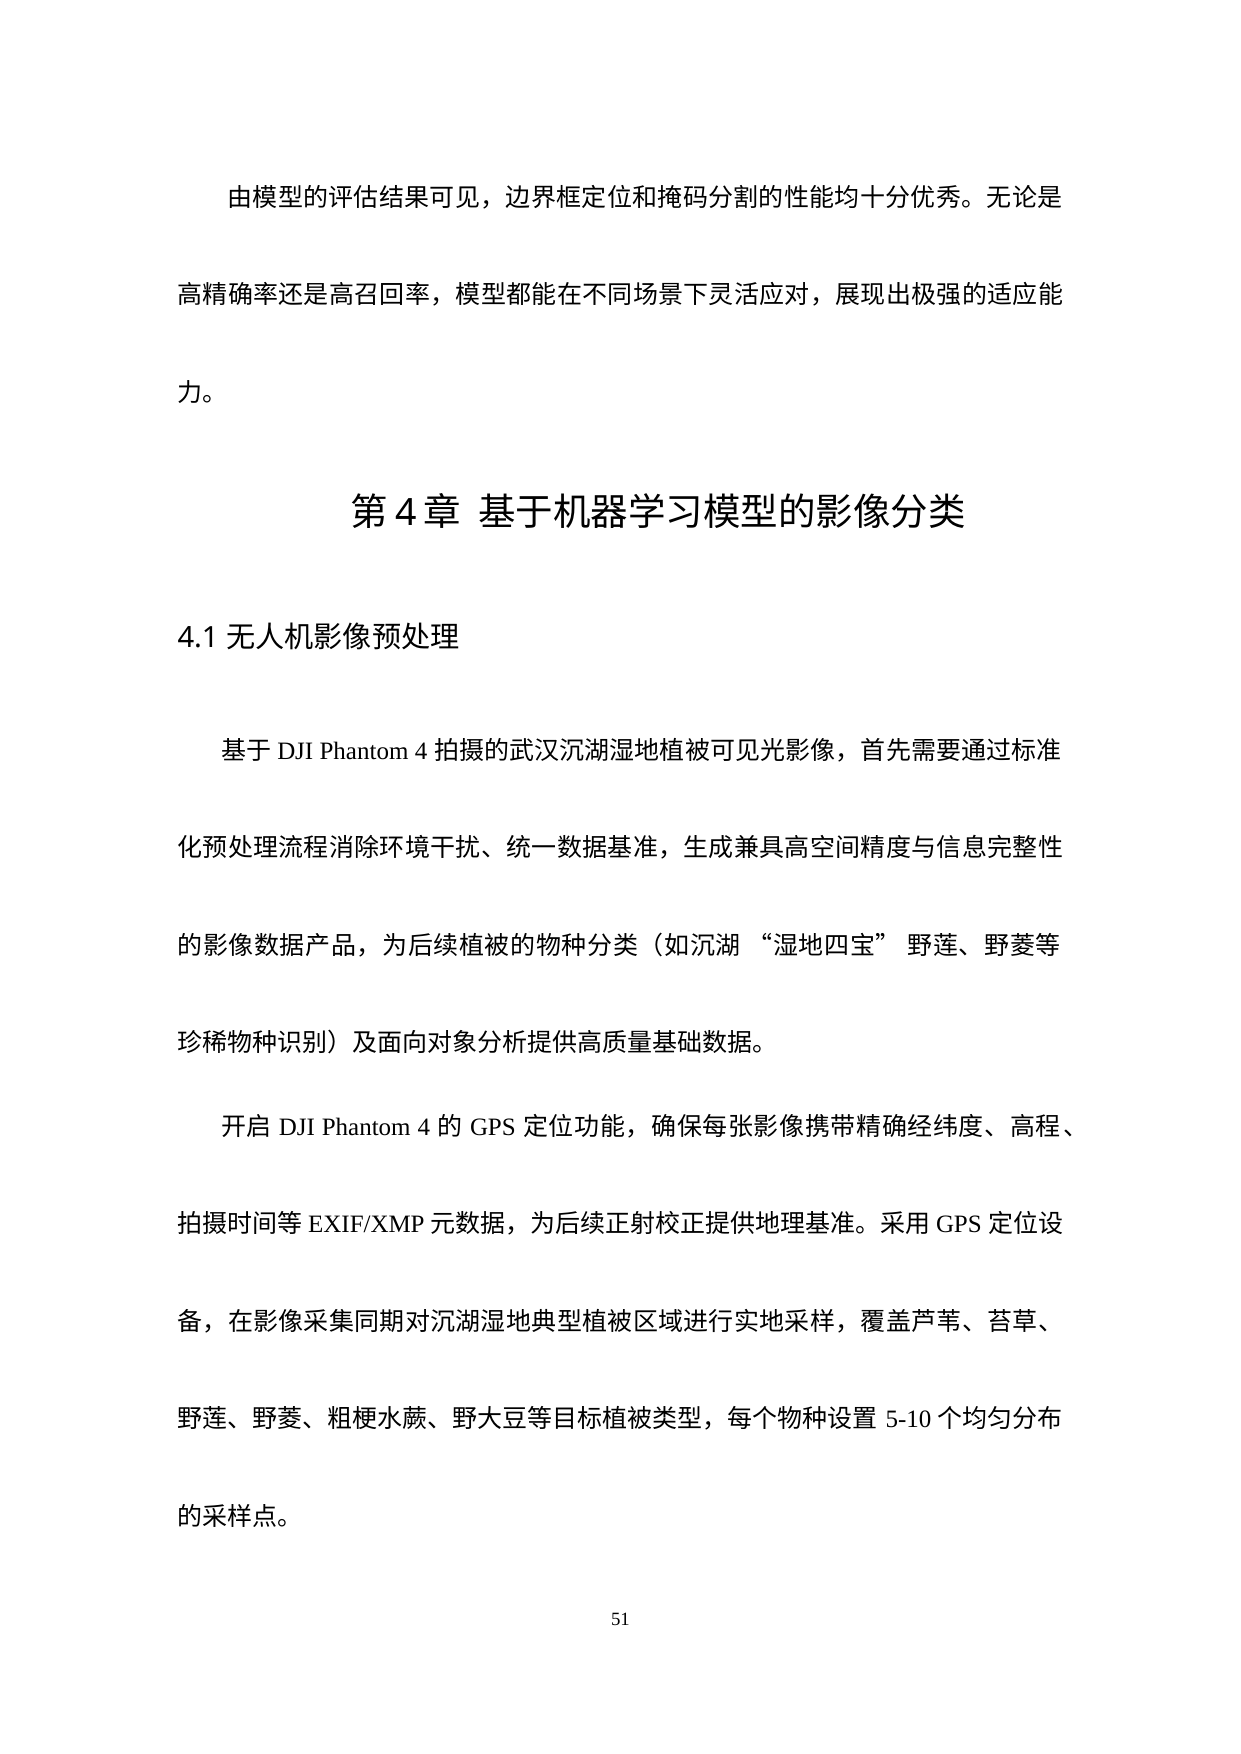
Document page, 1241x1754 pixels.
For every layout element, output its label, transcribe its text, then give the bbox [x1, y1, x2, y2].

text 基于 DJI Phantom 4 拍摄的武汉沉湖湿地植被可见光影像，首先需要通过标准化预处理流程消除环境干扰、统一数据基准，生成兼具高空间精度与信息完整性的影像数据产品，为后续植被的物种分类（如沉湖 “湿地四宝” 野莲、野菱等珍稀物种识别）及面向对象分析提供高质量基础数据。 [177, 716, 1063, 1073]
text 开启 DJI Phantom 4 的 GPS 定位功能，确保每张影像携带精确经纬度、高程、拍摄时间等 EXIF/XMP 元数据，为后续正射校正提供地理基准。采用 GPS 定位设备，在影像采集同期对沉湖湿地典型植被区域进行实地采样，覆盖芦苇、苔草、野莲、野菱、粗梗水蕨、野大豆等目标植被类型，每个物种设置 5-10 个均匀分布的采样点。 [177, 1092, 1063, 1547]
text 由模型的评估结果可见，边界框定位和掩码分割的性能均十分优秀。无论是高精确率还是高召回率，模型都能在不同场景下灵活应对，展现出极强的适应能力。 [177, 163, 1063, 423]
subtitle 4.1 无人机影像预处理 [177, 603, 1063, 668]
subtitle 第4章 基于机器学习模型的影像分类 [177, 476, 1063, 541]
